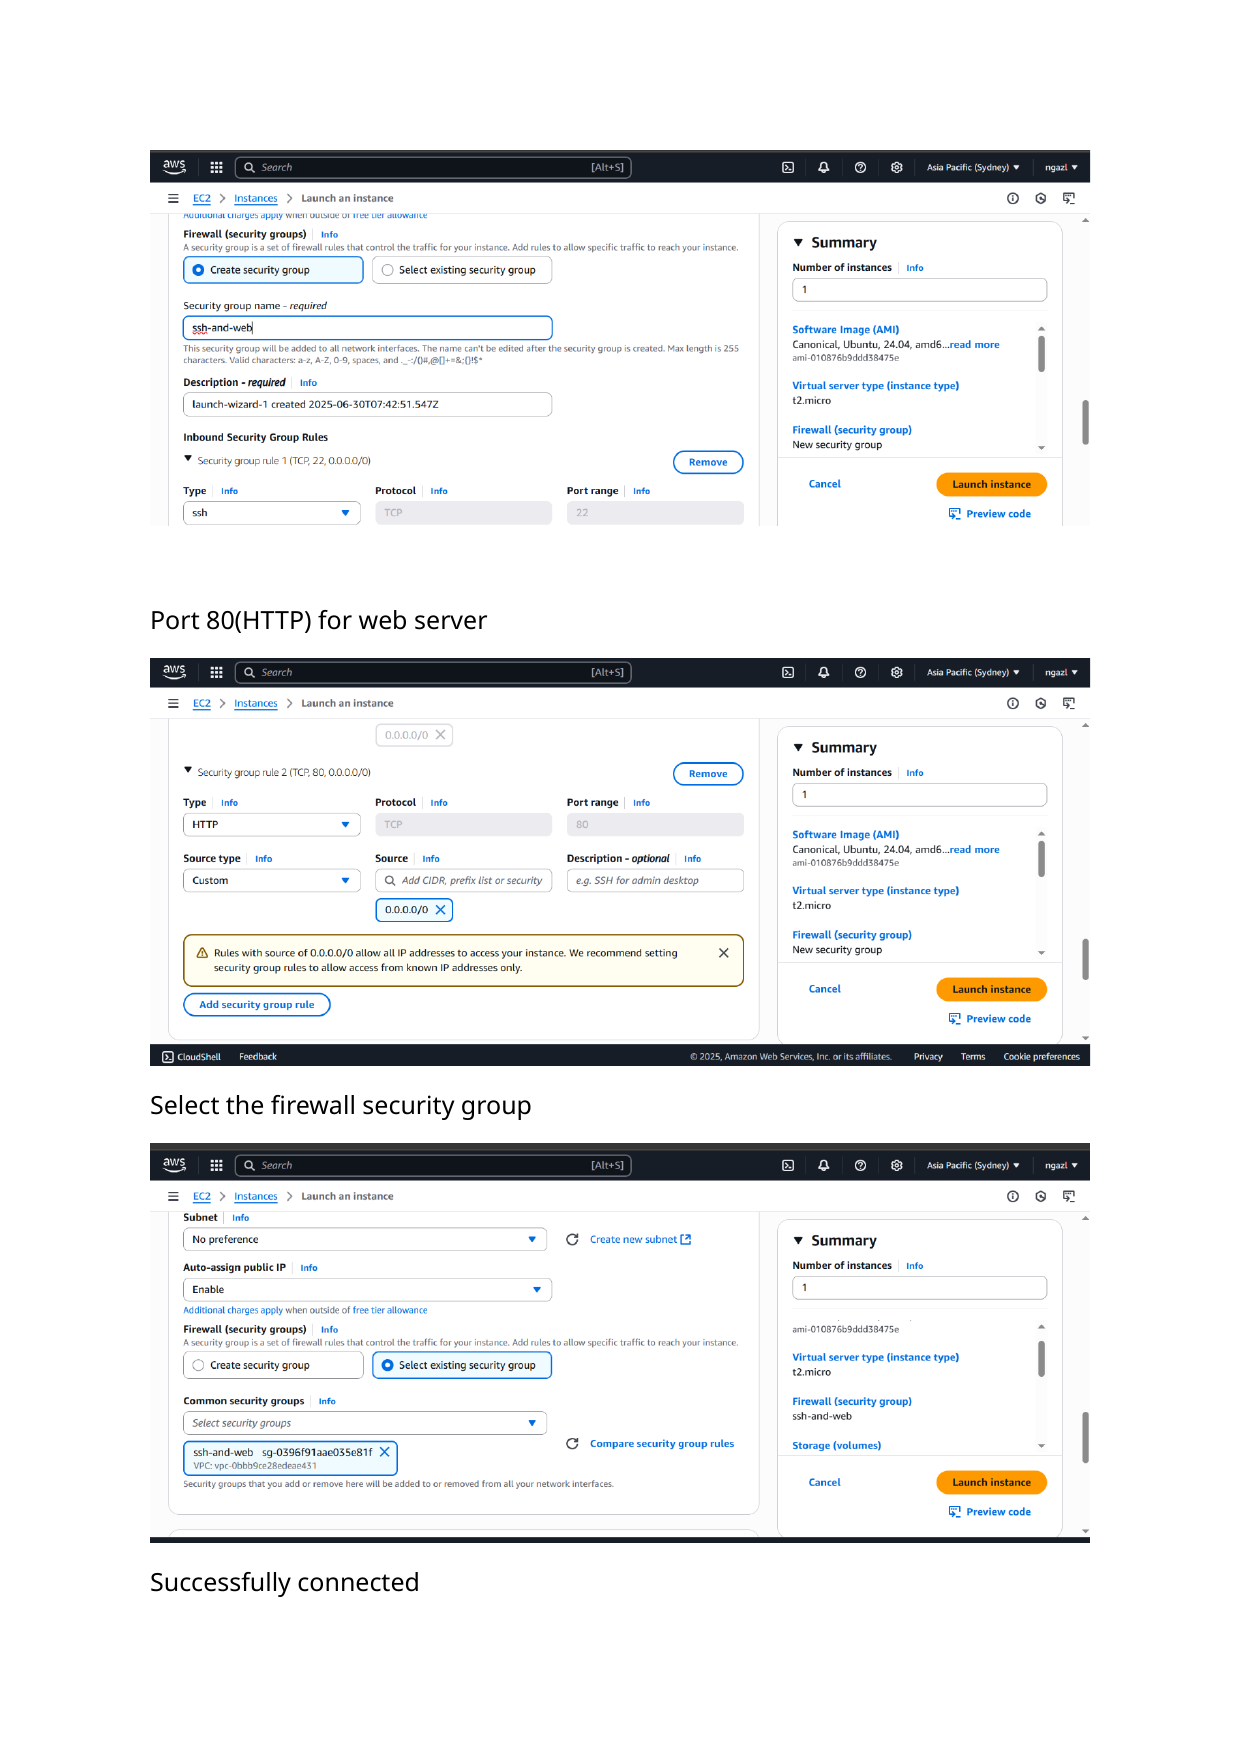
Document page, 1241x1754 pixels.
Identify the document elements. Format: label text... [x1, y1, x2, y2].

picture [150, 1143, 1090, 1543]
picture [150, 658, 1091, 1066]
text Port 80(HTTP) for web server [150, 603, 1090, 637]
text Select the firewall security group [150, 1087, 1090, 1122]
text Successfully connected [150, 1564, 1090, 1598]
picture [150, 150, 1091, 526]
